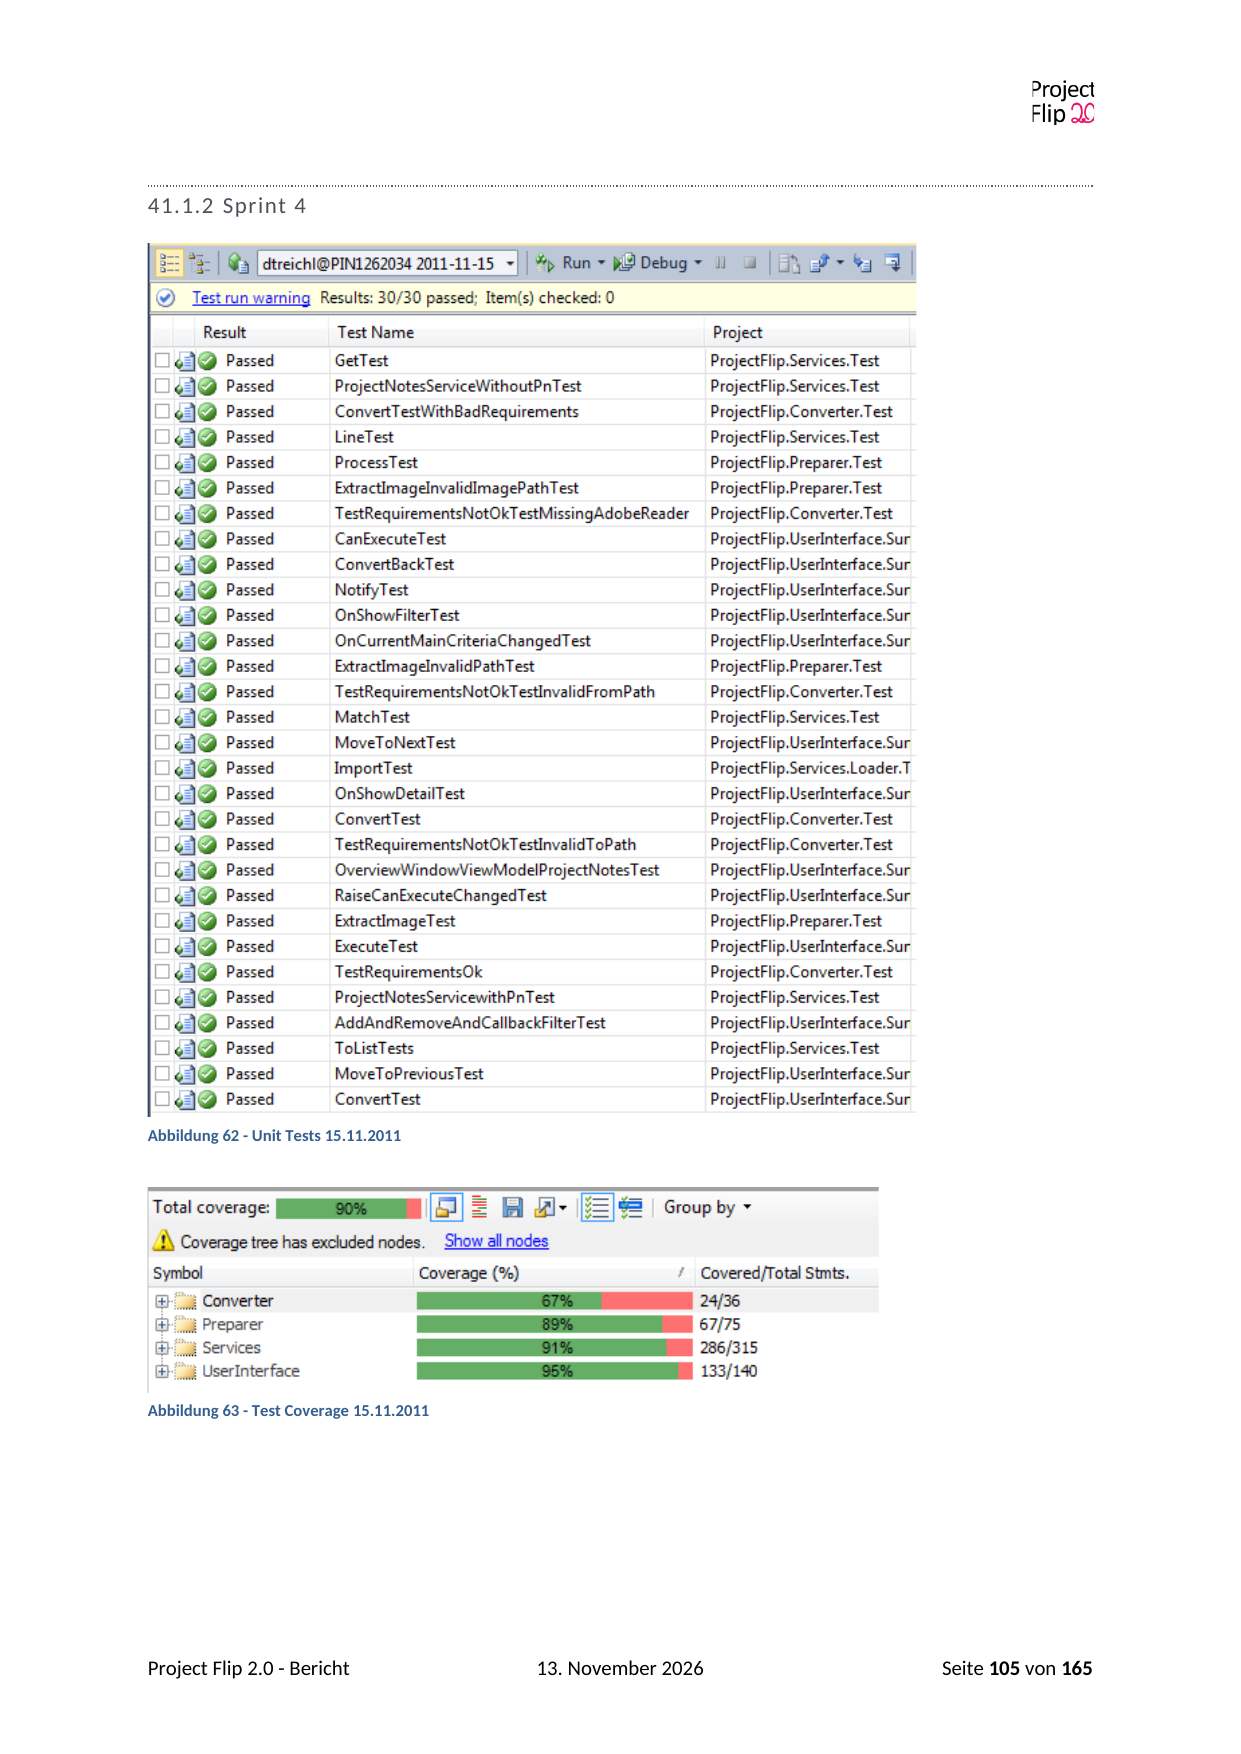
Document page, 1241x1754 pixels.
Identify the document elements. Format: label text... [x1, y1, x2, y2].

text Abbildung 62 - Unit Tests 15.11.2011 [148, 1125, 1093, 1146]
subtitle Sprint 4 [148, 185, 1093, 219]
text Abbildung 63 - Test Coverage 15.11.2011 [148, 1401, 1093, 1421]
picture [147, 1187, 879, 1393]
picture [147, 243, 917, 1117]
picture [1081, 79, 1097, 124]
